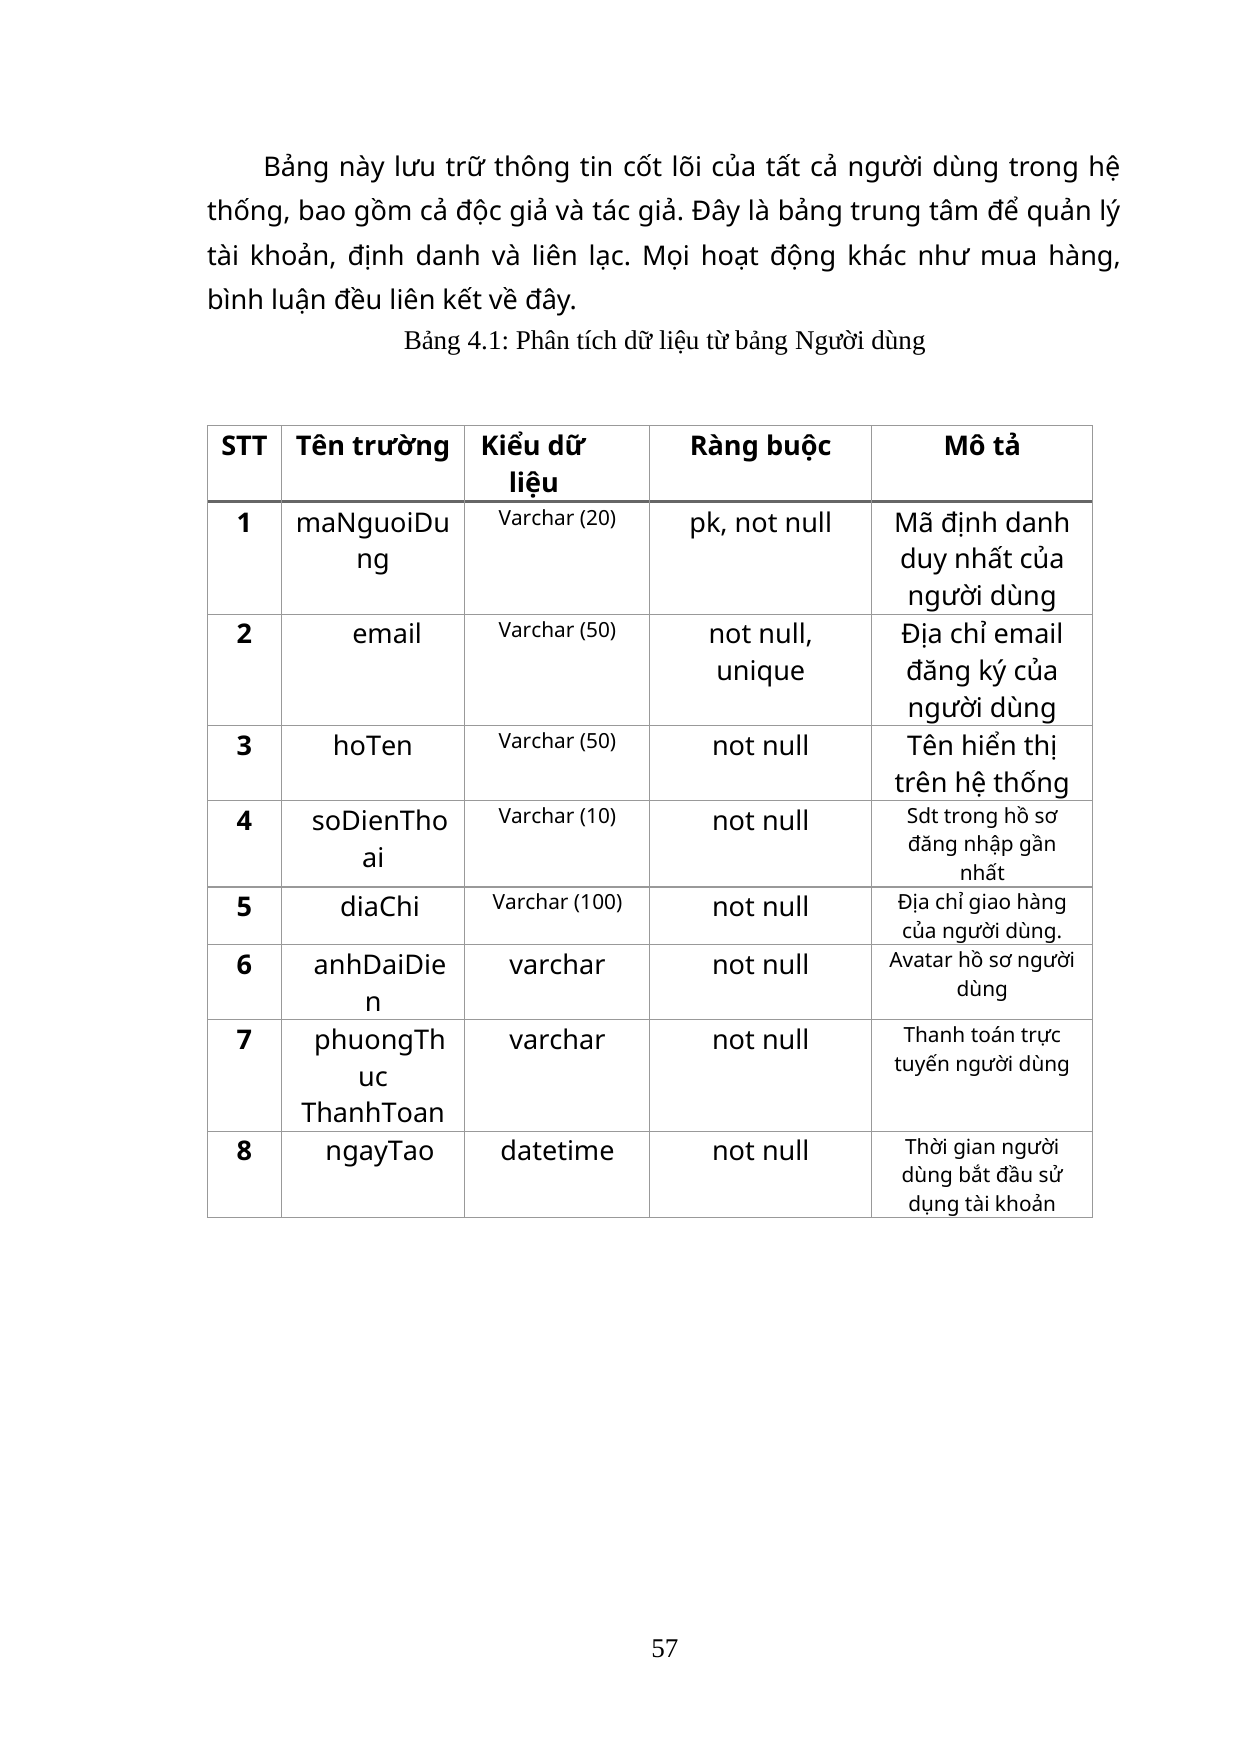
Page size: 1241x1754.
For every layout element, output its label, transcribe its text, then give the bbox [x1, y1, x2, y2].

table_header Kiểu dữ liệu [465, 426, 649, 500]
table_cell Varchar (100) [465, 888, 649, 944]
table_cell varchar [465, 945, 649, 1019]
table_cell 5 [208, 888, 281, 944]
table_cell Tên hiển thị trên hệ thống [872, 726, 1092, 800]
table_cell 1 [208, 503, 281, 614]
table_header Mô tả [872, 426, 1092, 500]
table_cell not null [650, 801, 871, 886]
table_cell 8 [208, 1132, 281, 1217]
table_cell datetime [465, 1132, 649, 1217]
table_cell not null [650, 726, 871, 800]
table_cell anhDaiDien [282, 945, 464, 1019]
table_cell pk, not null [650, 503, 871, 614]
table_header Tên trường [282, 426, 464, 500]
table_cell 7 [208, 1020, 281, 1131]
table_cell not null [650, 1132, 871, 1217]
table_cell not null, unique [650, 615, 871, 725]
table_cell diaChi [282, 888, 464, 944]
table_cell Địa chỉ email đăng ký của người dùng [872, 615, 1092, 725]
text Bảng này lưu trữ thông tin cốt lõi của tất cả người dùng trong hệ thống, bao gồm cả độc giả và tác giả. Đây là bảng trung tâm để quản lý tài khoản, định danh và liên lạc. Mọi hoạt động khác như mua hàng, bình luận đều liên kết về đây. [207, 148, 1122, 317]
table_cell varchar [465, 1020, 649, 1131]
table_cell not null [650, 888, 871, 944]
table_cell maNguoiDung [282, 503, 464, 614]
text Bảng 4.1: Phân tích dữ liệu từ bảng Người dùng [207, 324, 1122, 356]
table_cell Varchar (20) [465, 503, 649, 614]
table_cell Avatar hồ sơ người dùng [872, 945, 1092, 1019]
table_cell Varchar (10) [465, 801, 649, 886]
table_cell not null [650, 1020, 871, 1131]
table_cell Sdt trong hồ sơ đăng nhập gần nhất [872, 801, 1092, 886]
table_cell Địa chỉ giao hàng của người dùng. [872, 888, 1092, 944]
table_cell Thời gian người dùng bắt đầu sử dụng tài khoản [872, 1132, 1092, 1217]
table_cell soDienThoai [282, 801, 464, 886]
table_cell 4 [208, 801, 281, 886]
table_cell ngayTao [282, 1132, 464, 1217]
table_cell Varchar (50) [465, 615, 649, 725]
table_cell 2 [208, 615, 281, 725]
table_header Ràng buộc [650, 426, 871, 500]
table_cell phuongThuc ThanhToan [282, 1020, 464, 1131]
table_cell hoTen [282, 726, 464, 800]
table_cell 3 [208, 726, 281, 800]
table_header STT [208, 426, 281, 500]
table_cell not null [650, 945, 871, 1019]
table_cell Thanh toán trực tuyến người dùng [872, 1020, 1092, 1131]
table_cell 6 [208, 945, 281, 1019]
table_cell Varchar (50) [465, 726, 649, 800]
table_cell email [282, 615, 464, 725]
table_cell Mã định danh duy nhất của người dùng [872, 503, 1092, 614]
